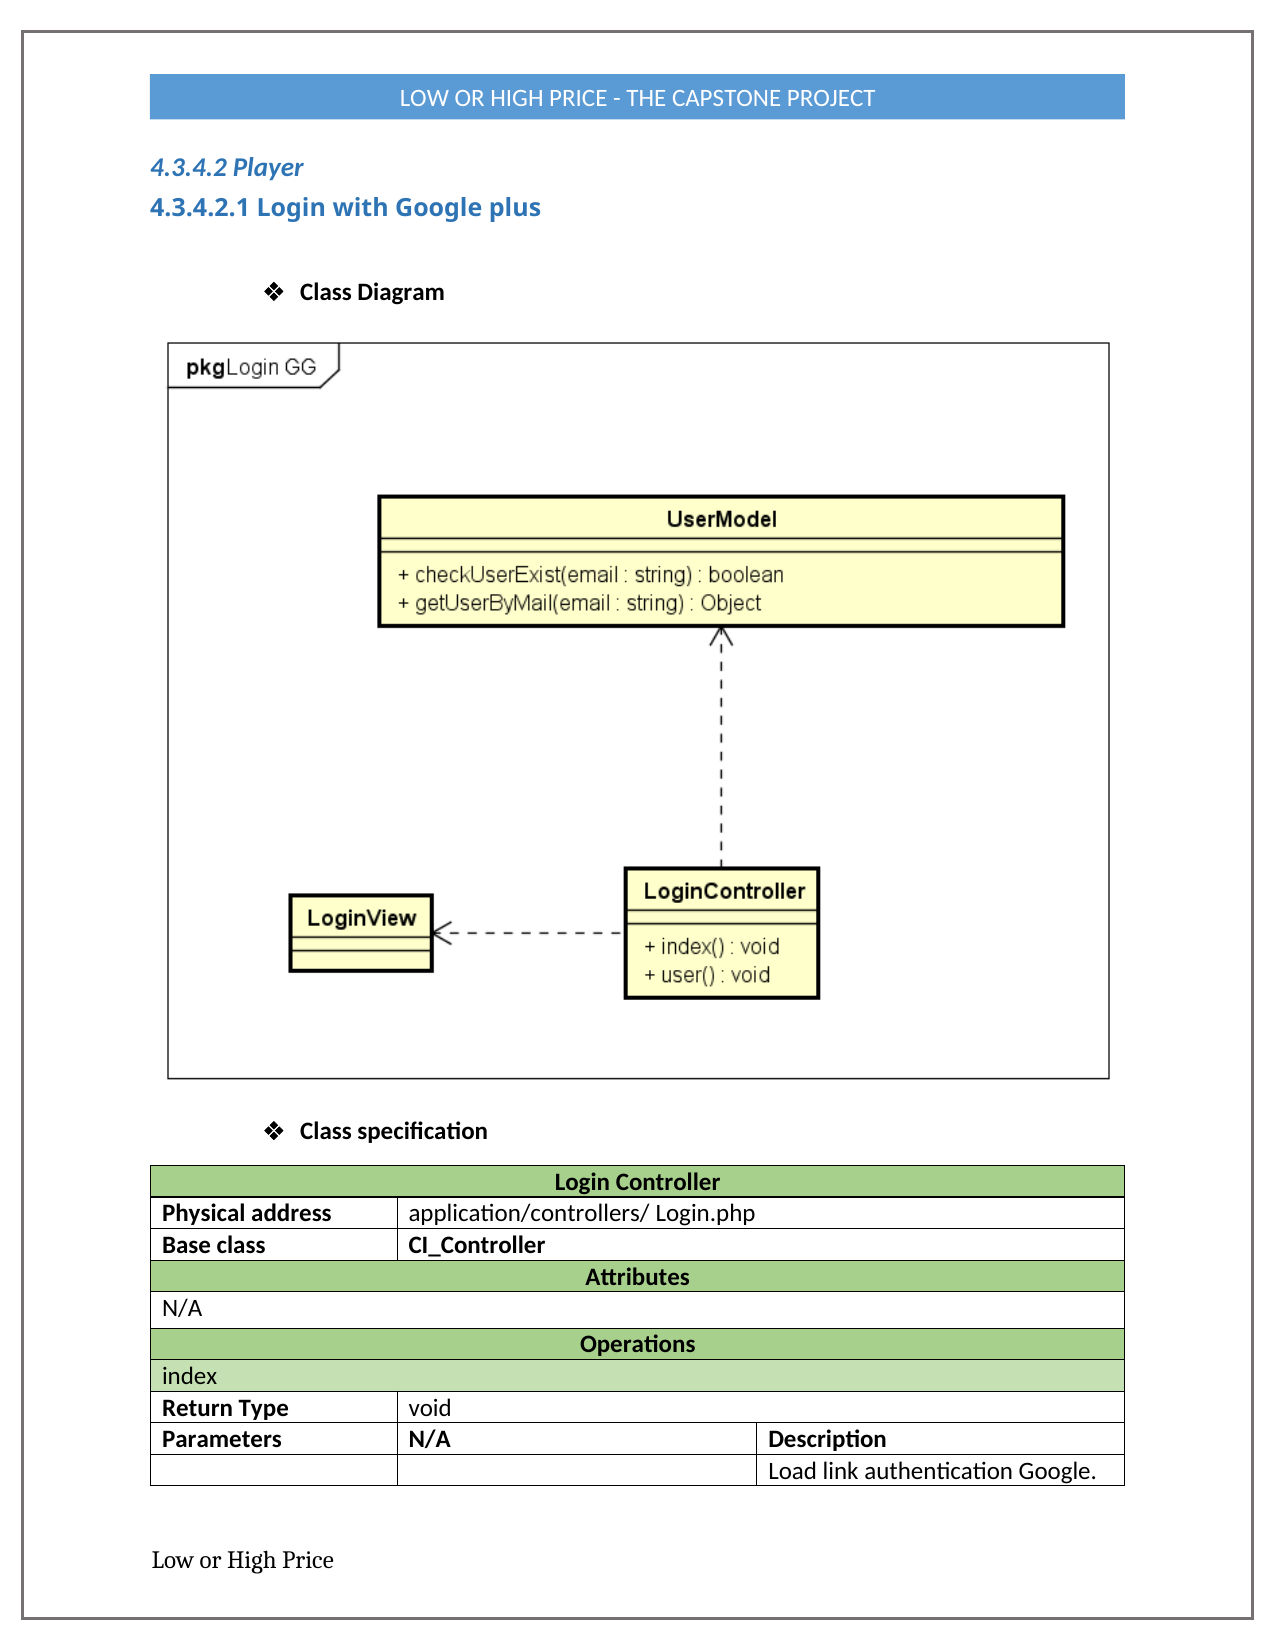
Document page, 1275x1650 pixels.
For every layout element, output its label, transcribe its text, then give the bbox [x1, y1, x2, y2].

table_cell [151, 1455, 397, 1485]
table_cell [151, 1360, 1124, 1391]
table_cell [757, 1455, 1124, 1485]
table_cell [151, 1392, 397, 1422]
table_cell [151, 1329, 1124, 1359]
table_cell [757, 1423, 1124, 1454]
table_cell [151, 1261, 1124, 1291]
subtitle 4.3.4.2 Player [150, 150, 1125, 183]
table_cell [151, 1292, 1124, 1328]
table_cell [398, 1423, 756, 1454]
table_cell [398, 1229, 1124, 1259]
list Class Diagram [262, 276, 1125, 307]
list Class specification [262, 1115, 1125, 1146]
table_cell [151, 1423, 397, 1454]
picture [150, 325, 1125, 1097]
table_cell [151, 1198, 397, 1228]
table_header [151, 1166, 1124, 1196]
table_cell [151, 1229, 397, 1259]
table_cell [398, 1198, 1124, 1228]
subtitle 4.3.4.2.1 Login with Google plus [150, 190, 1125, 224]
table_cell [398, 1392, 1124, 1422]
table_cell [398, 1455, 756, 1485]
